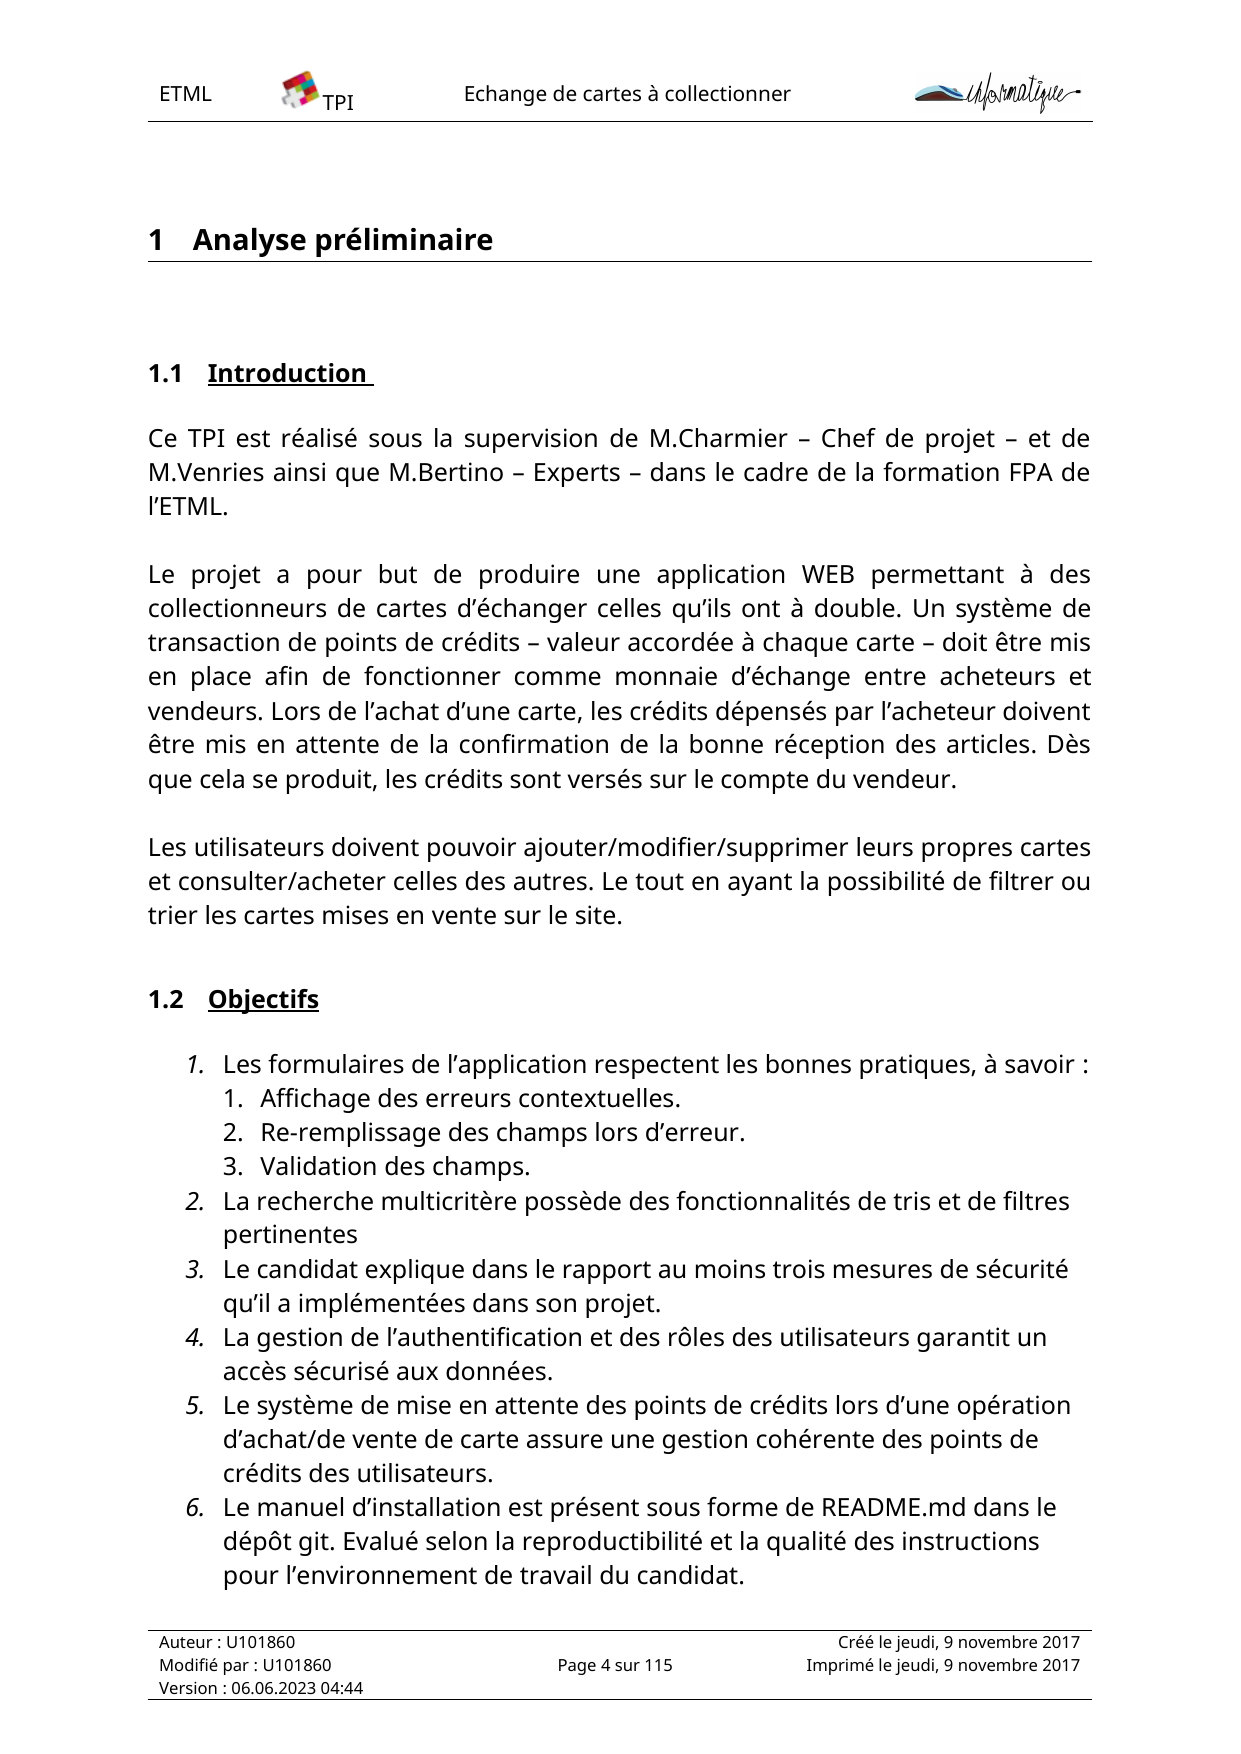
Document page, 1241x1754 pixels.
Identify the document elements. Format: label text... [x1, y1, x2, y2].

subtitle Analyse préliminaire [148, 219, 1092, 261]
list La recherche multicritère possède des fonctionnalités de tris et de filtres pertinentes [185, 1183, 1092, 1251]
list La gestion de l’authentification et des rôles des utilisateurs garantit un accès sécurisé aux données. [185, 1319, 1092, 1387]
list Le système de mise en attente des points de crédits lors d’une opération d’achat/de vente de carte assure une gestion cohérente des points de crédits des utilisateurs. [185, 1387, 1092, 1490]
text Ce TPI est réalisé sous la supervision de M.Charmier – Chef de projet – et de M.Venries ainsi que M.Bertino – Experts – dans le cadre de la formation FPA de l’ETML. [148, 421, 1092, 523]
list Re-remplissage des champs lors d’erreur. [223, 1115, 1092, 1149]
text Le projet a pour but de produire une application WEB permettant à des collectionneurs de cartes d’échanger celles qu’ils ont à double. Un système de transaction de points de crédits – valeur accordée à chaque carte – doit être mis en place afin de fonctionner comme monnaie d’échange entre acheteurs et vendeurs. Lors de l’achat d’une carte, les crédits dépensés par l’acheteur doivent être mis en attente de la confirmation de la bonne réception des articles. Dès que cela se produit, les crédits sont versés sur le compte du vendeur. [148, 557, 1092, 795]
subtitle Introduction [148, 355, 1092, 389]
list Affichage des erreurs contextuelles. [223, 1081, 1092, 1115]
subtitle Objectifs [148, 982, 1092, 1016]
list Le manuel d’installation est présent sous forme de README.md dans le dépôt git. Evalué selon la reproductibilité et la qualité des instructions pour l’environnement de travail du candidat. [185, 1490, 1092, 1592]
picture [276, 69, 323, 111]
text Les utilisateurs doivent pouvoir ajouter/modifier/supprimer leurs propres cartes et consulter/acheter celles des autres. Le tout en ayant la possibilité de filtrer ou trier les cartes mises en vente sur le site. [148, 829, 1092, 932]
list Le candidat explique dans le rapport au moins trois mesures de sécurité qu’il a implémentées dans son projet. [185, 1251, 1092, 1319]
list Les formulaires de l’application respectent les bonnes pratiques, à savoir : [185, 1047, 1092, 1081]
list Validation des champs. [223, 1149, 1092, 1183]
